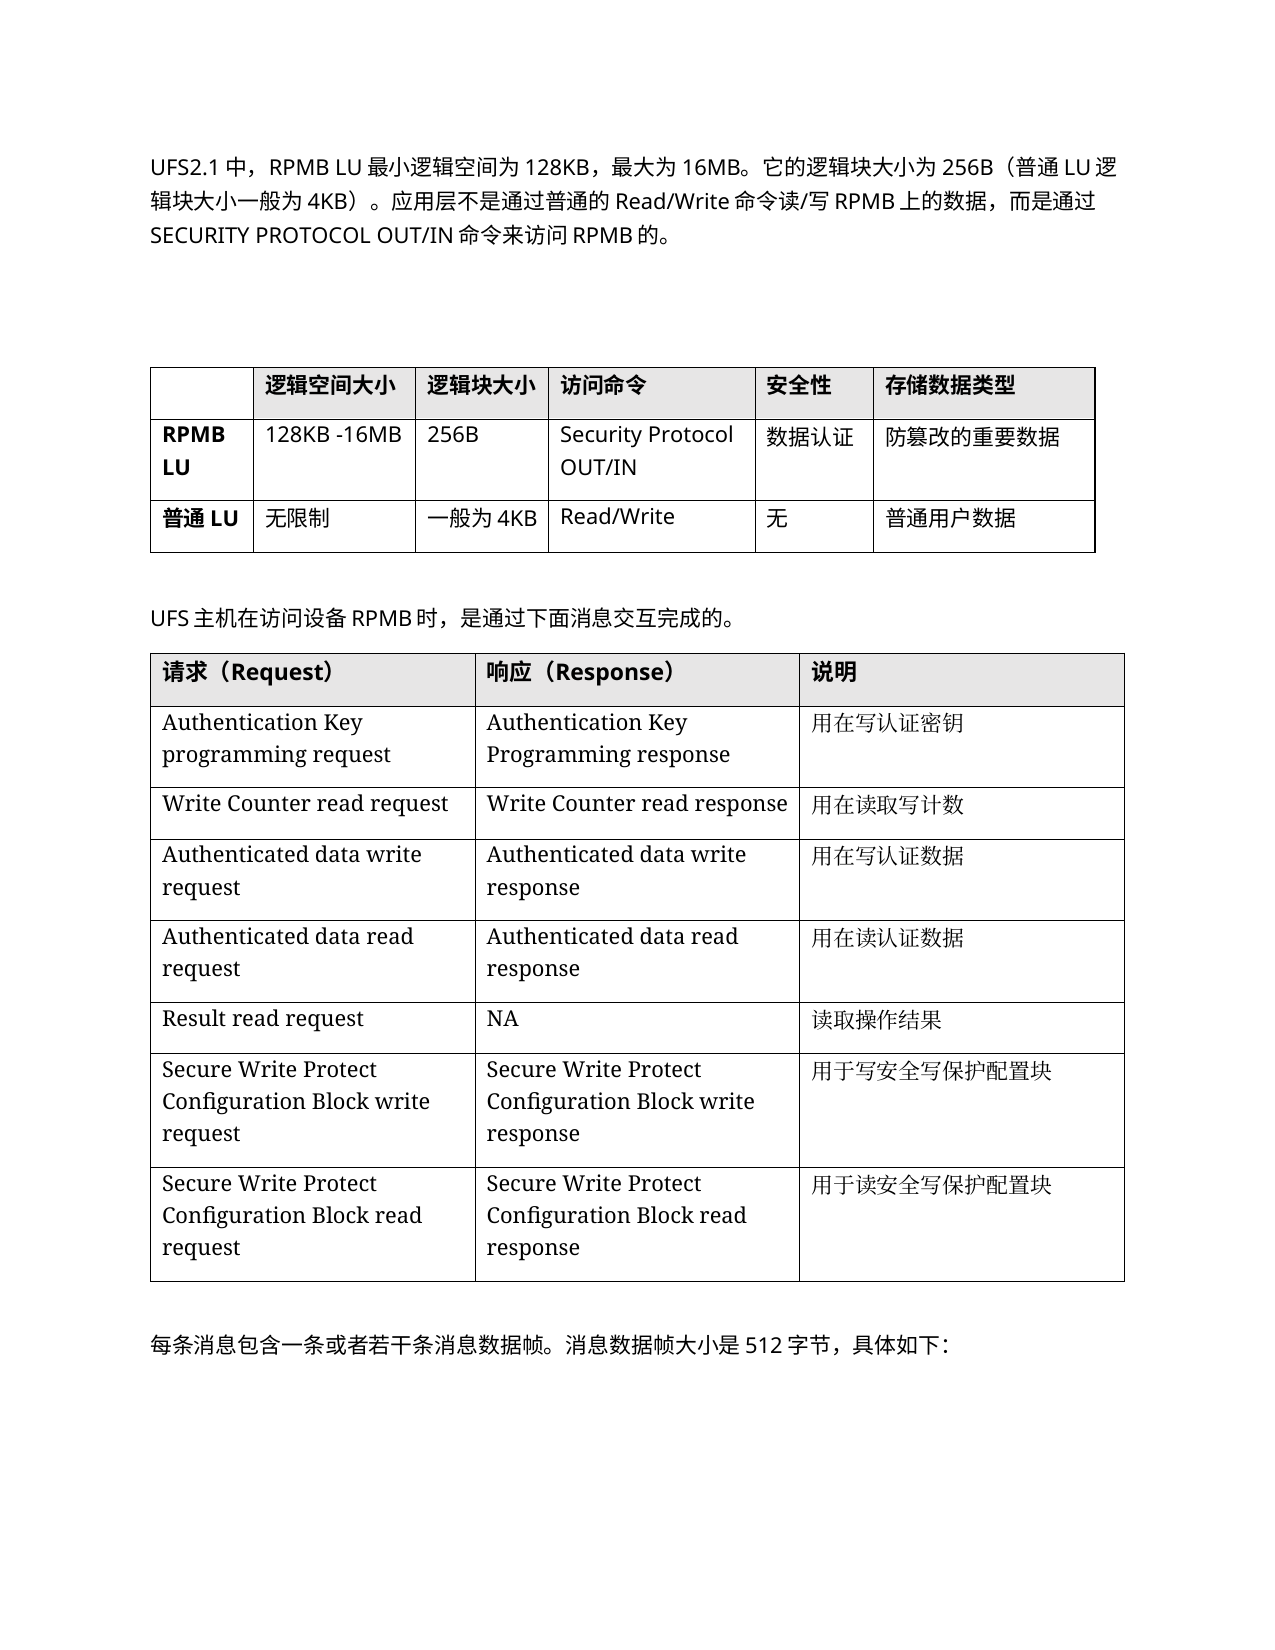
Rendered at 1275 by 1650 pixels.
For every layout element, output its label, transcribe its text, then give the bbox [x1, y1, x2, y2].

table_cell 数据认证 [756, 420, 873, 500]
text UFS2.1中，RPMB LU最小逻辑空间为128KB，最大为16MB。它的逻辑块大小为256B（普通LU逻辑块大小一般为4KB）。应用层不是通过普通的Read/Write命令读/写RPMB上的数据，而是通过SECURITY PROTOCOL OUT/IN命令来访问RPMB的。 [150, 150, 1125, 250]
table_cell 用于写安全写保护配置块 [800, 1054, 1124, 1167]
table_cell Secure Write Protect Configuration Block write request [151, 1054, 475, 1167]
table_cell 用在读取写计数 [800, 788, 1124, 838]
table_header 逻辑空间大小 [254, 368, 415, 418]
table_cell Secure Write Protect Configuration Block read request [151, 1168, 475, 1281]
table_cell Authenticated data read response [476, 921, 799, 1002]
table_cell Security Protocol OUT/IN [549, 420, 755, 500]
table_header 请求（Request） [151, 654, 475, 706]
table_cell Secure Write Protect Configuration Block write response [476, 1054, 799, 1167]
table_cell Authentication Key programming request [151, 707, 475, 787]
table_cell 无限制 [254, 501, 415, 552]
table_header 存储数据类型 [874, 368, 1094, 418]
table_cell 普通LU [151, 501, 253, 552]
table_cell Authenticated data write response [476, 840, 799, 920]
table_cell 普通用户数据 [874, 501, 1094, 552]
table_cell 用在读认证数据 [800, 921, 1124, 1002]
table_cell 读取操作结果 [800, 1003, 1124, 1053]
table_cell 用在写认证密钥 [800, 707, 1124, 787]
table_cell 用在写认证数据 [800, 840, 1124, 920]
text 每条消息包含一条或者若干条消息数据帧。消息数据帧大小是512字节，具体如下： [150, 1328, 1125, 1360]
table_header 响应（Response） [476, 654, 799, 706]
table_cell Result read request [151, 1003, 475, 1053]
table_cell Read/Write [549, 501, 755, 552]
table_cell Write Counter read request [151, 788, 475, 838]
text UFS主机在访问设备RPMB时，是通过下面消息交互完成的。 [150, 601, 1125, 633]
table_cell Authenticated data read request [151, 921, 475, 1002]
table_cell RPMB LU [151, 420, 253, 500]
table_cell 无 [756, 501, 873, 552]
table_header [151, 368, 253, 418]
table_cell 防篡改的重要数据 [874, 420, 1094, 500]
table_cell 一般为4KB [416, 501, 548, 552]
table_header 访问命令 [549, 368, 755, 418]
table_cell Authenticated data write request [151, 840, 475, 920]
table_cell Secure Write Protect Configuration Block read response [476, 1168, 799, 1281]
table_cell 128KB -16MB [254, 420, 415, 500]
table_cell 256B [416, 420, 548, 500]
table_cell NA [476, 1003, 799, 1053]
table_header 说明 [800, 654, 1124, 706]
table_cell 用于读安全写保护配置块 [800, 1168, 1124, 1281]
table_cell Authentication Key Programming response [476, 707, 799, 787]
table_cell Write Counter read response [476, 788, 799, 838]
table_header 安全性 [756, 368, 873, 418]
table_header 逻辑块大小 [416, 368, 548, 418]
